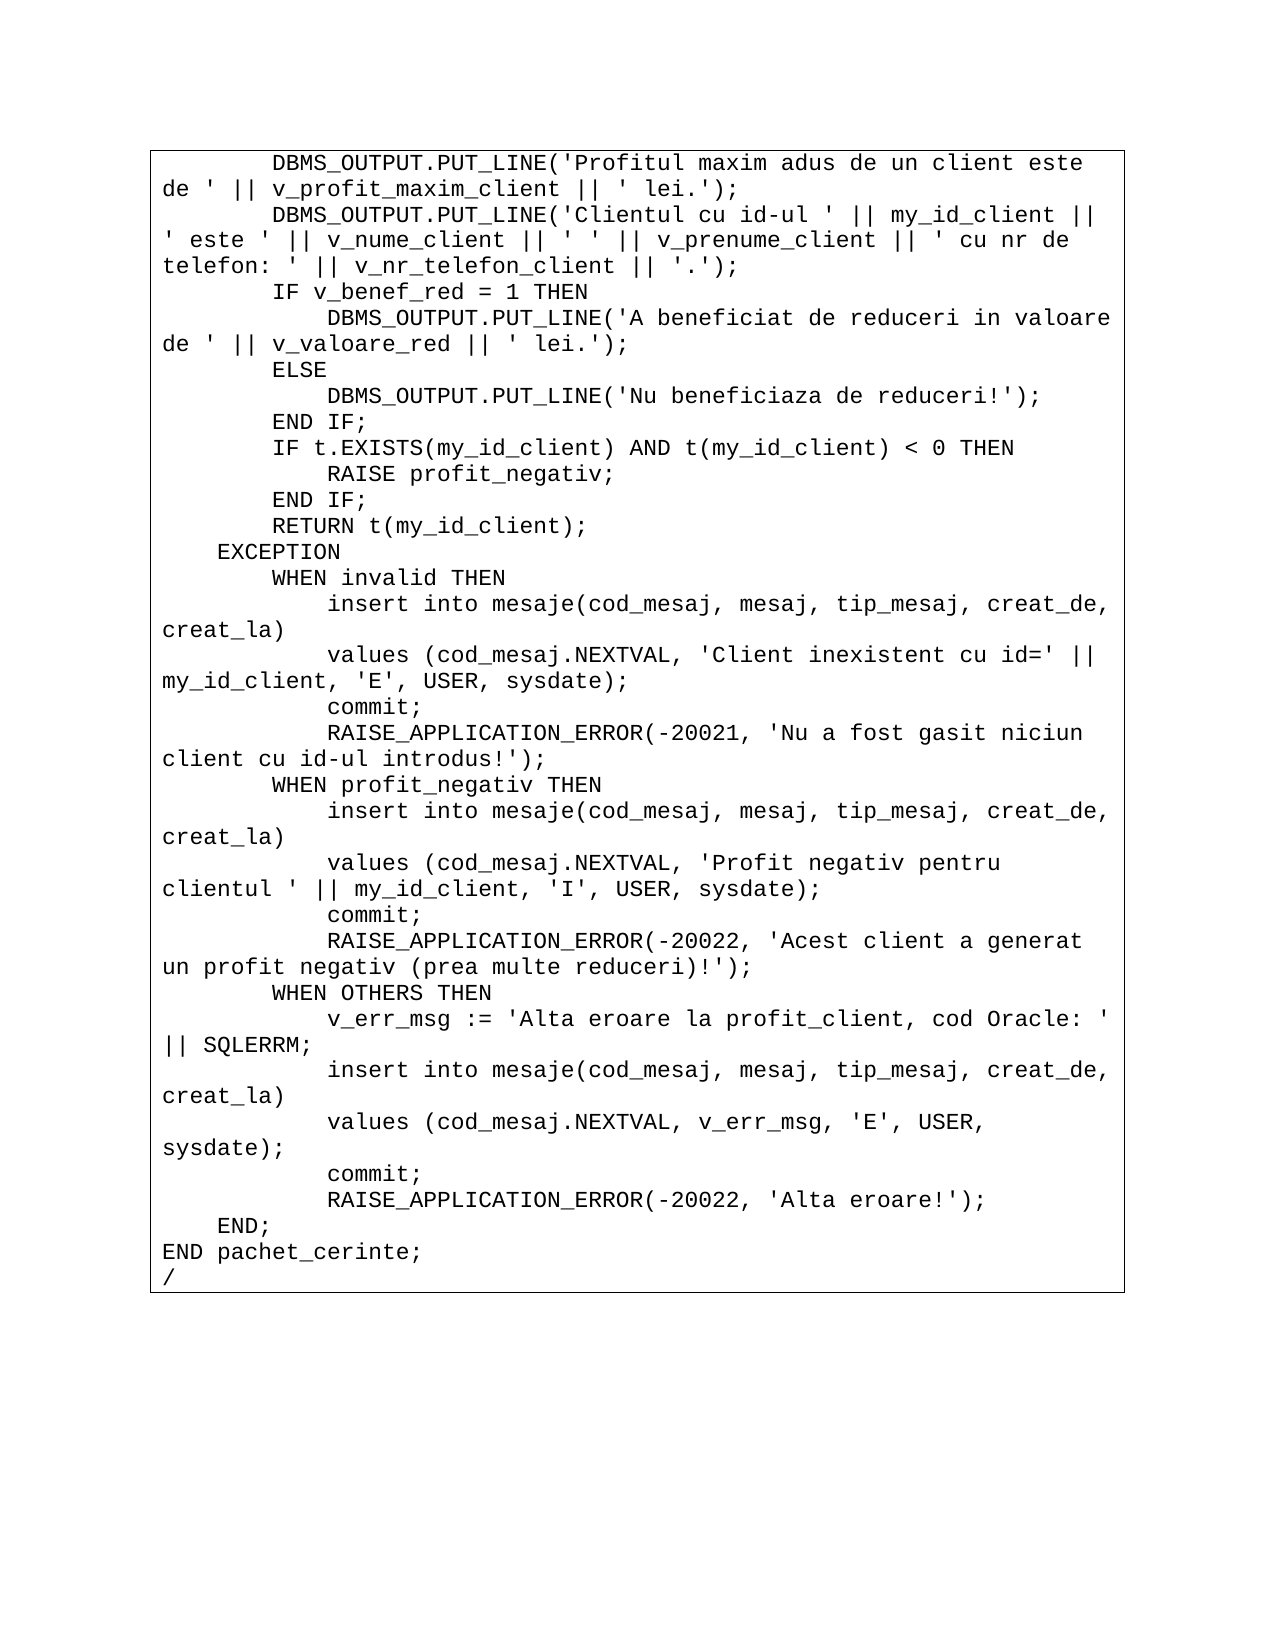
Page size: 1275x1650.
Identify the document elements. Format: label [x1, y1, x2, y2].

table_header [151, 151, 1124, 1292]
